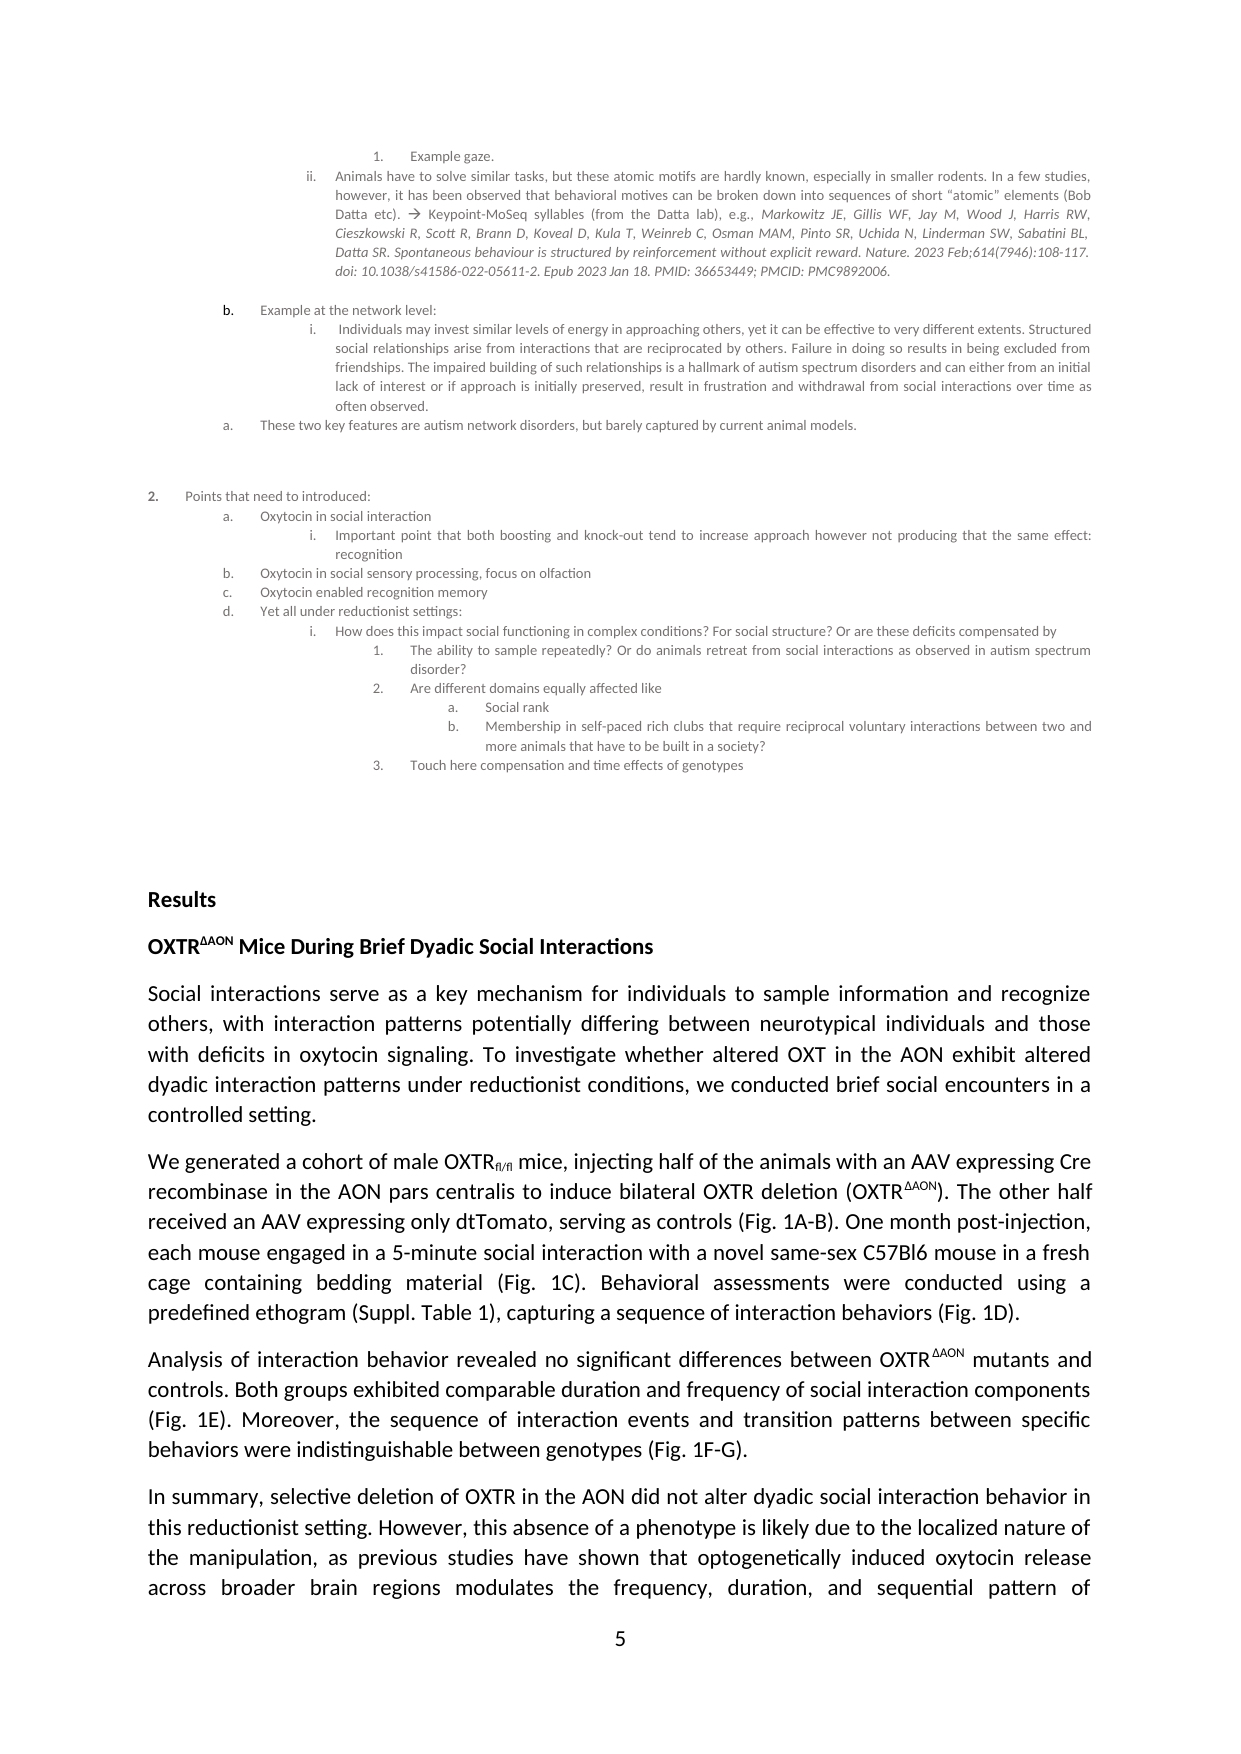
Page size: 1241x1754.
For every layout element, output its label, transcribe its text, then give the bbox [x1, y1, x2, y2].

text Social interactions serve as a key mechanism for individuals to sample information and recognize others, with interaction patterns potentially differing between neurotypical individuals and those with deficits in oxytocin signaling. To investigate whether altered OXT in the AON exhibit altered dyadic interaction patterns under reductionist conditions, we conducted brief social encounters in a controlled setting. [148, 979, 1093, 1128]
list Animals have to solve similar tasks, but these atomic motifs are hardly known, especially in smaller rodents. In a few studies, however, it has been observed that behavioral motives can be broken down into sequences of short “atomic” elements (Bob Datta etc). Keypoint-MoSeq syllables (from the Datta lab), e.g., Markowitz JE, Gillis WF, Jay M, Wood J, Harris RW, Cieszkowski R, Scott R, Brann D, Koveal D, Kula T, Weinreb C, Osman MAM, Pinto SR, Uchida N, Linderman SW, Sabatini BL, Datta SR. Spontaneous behaviour is structured by reinforcement without explicit reward. Nature. 2023 Feb;614(7946):108-117. doi: 10.1038/s41586-022-05611-2. Epub 2023 Jan 18. PMID: 36653449; PMCID: PMC9892006. [316, 167, 1093, 280]
list Oxytocin enabled recognition memory [223, 583, 1093, 601]
list How does this impact social functioning in complex conditions? For social structure? Or are these deficits compensated by [316, 622, 1093, 639]
list Oxytocin in social sensory processing, focus on olfaction [223, 564, 1093, 582]
list Individuals may invest similar levels of energy in approaching others, yet it can be effective to very different extents. Structured social relationships arise from interactions that are reciprocated by others. Failure in doing so results in being excluded from friendships. The impaired building of such relationships is a hallmark of autism spectrum disorders and can either from an initial lack of interest or if approach is initially preserved, result in frustration and withdrawal from social interactions over time as often observed. [316, 320, 1093, 414]
list The ability to sample repeatedly? Or do animals retreat from social interactions as observed in autism spectrum disorder? [373, 641, 1093, 678]
list Social rank [448, 698, 1093, 716]
text OXTRΔAON Mice During Brief Dyadic Social Interactions [148, 932, 1093, 960]
list Touch here compensation and time effects of genotypes [373, 756, 1093, 774]
text Analysis of interaction behavior revealed no significant differences between OXTRΔAON mutants and controls. Both groups exhibited comparable duration and frequency of social interaction components (Fig. 1E). Moreover, the sequence of interaction events and transition patterns between specific behaviors were indistinguishable between genotypes (Fig. 1F-G). [148, 1345, 1093, 1463]
list These two key features are autism network disorders, but barely captured by current animal models. [223, 416, 1093, 434]
list Important point that both boosting and knock-out tend to increase approach however not producing that the same effect: recognition [316, 526, 1093, 563]
list Yet all under reductionist settings: [223, 603, 1093, 620]
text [148, 1482, 1093, 1601]
list Points that need to introduced: [148, 488, 1093, 505]
list Membership in self-paced rich clubs that require reciprocal voluntary interactions between two and more animals that have to be built in a society? [448, 718, 1093, 754]
text Results [148, 886, 1093, 913]
list Example at the network level: [223, 301, 1093, 319]
text We generated a cohort of male OXTRfl/fl mice, injecting half of the animals with an AAV expressing Cre recombinase in the AON pars centralis to induce bilateral OXTR deletion (OXTRΔAON). The other half received an AAV expressing only dtTomato, serving as controls (Fig. 1A-B). One month post-injection, each mouse engaged in a 5-minute social interaction with a novel same-sex C57Bl6 mouse in a fresh cage containing bedding material (Fig. 1C). Behavioral assessments were conducted using a predefined ethogram (Suppl. Table 1), capturing a sequence of interaction behaviors (Fig. 1D). [148, 1147, 1093, 1326]
list Are different domains equally affected like [373, 679, 1093, 697]
list Example gaze. [373, 148, 1093, 165]
list Oxytocin in social interaction [223, 507, 1093, 524]
